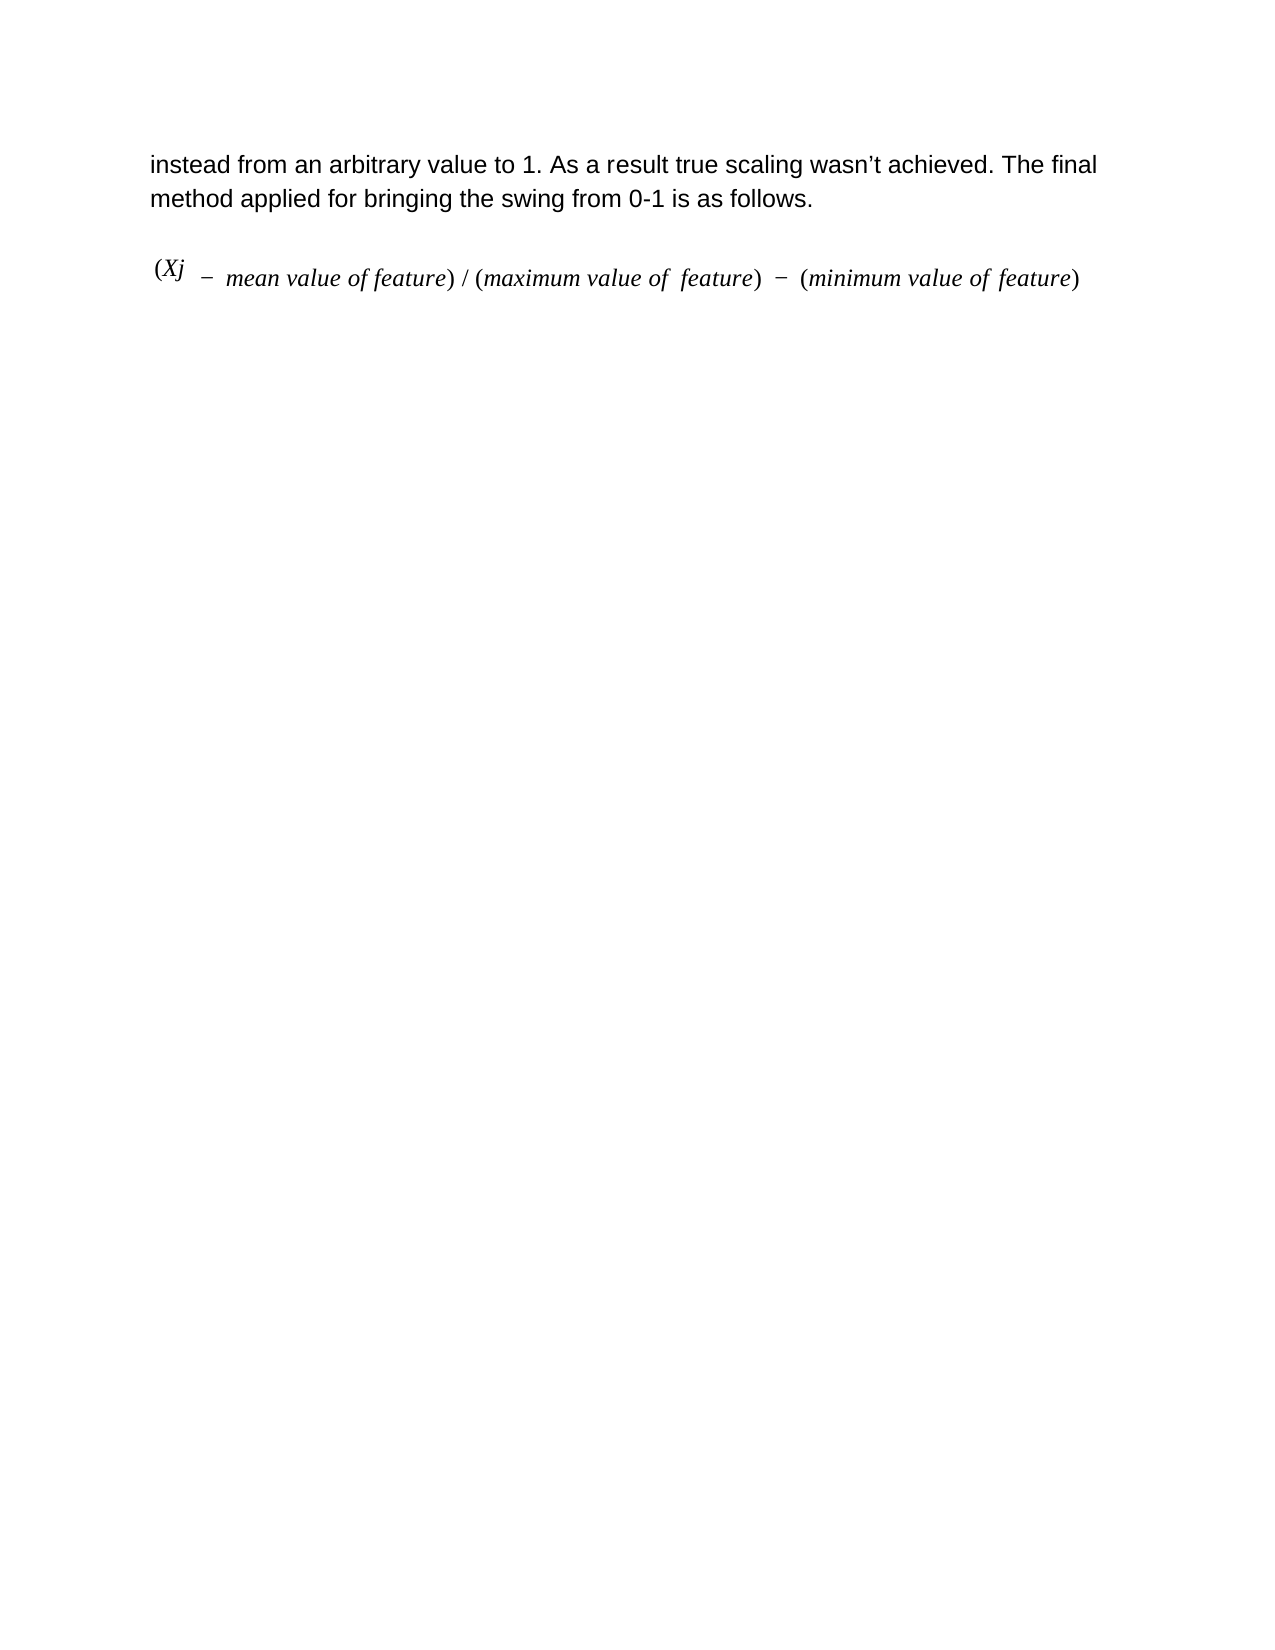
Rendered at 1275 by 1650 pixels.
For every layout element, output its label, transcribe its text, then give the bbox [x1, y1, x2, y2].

list mean value of feature) / (maximum value of feature) [200, 263, 762, 292]
list (minimum value of feature) [774, 263, 1108, 292]
text instead from an arbitrary value to 1. As a result true scaling wasn’t achieved. The final method applied for bringing the swing from 0-1 is as follows. [150, 150, 1100, 213]
text (Xj [154, 253, 187, 282]
